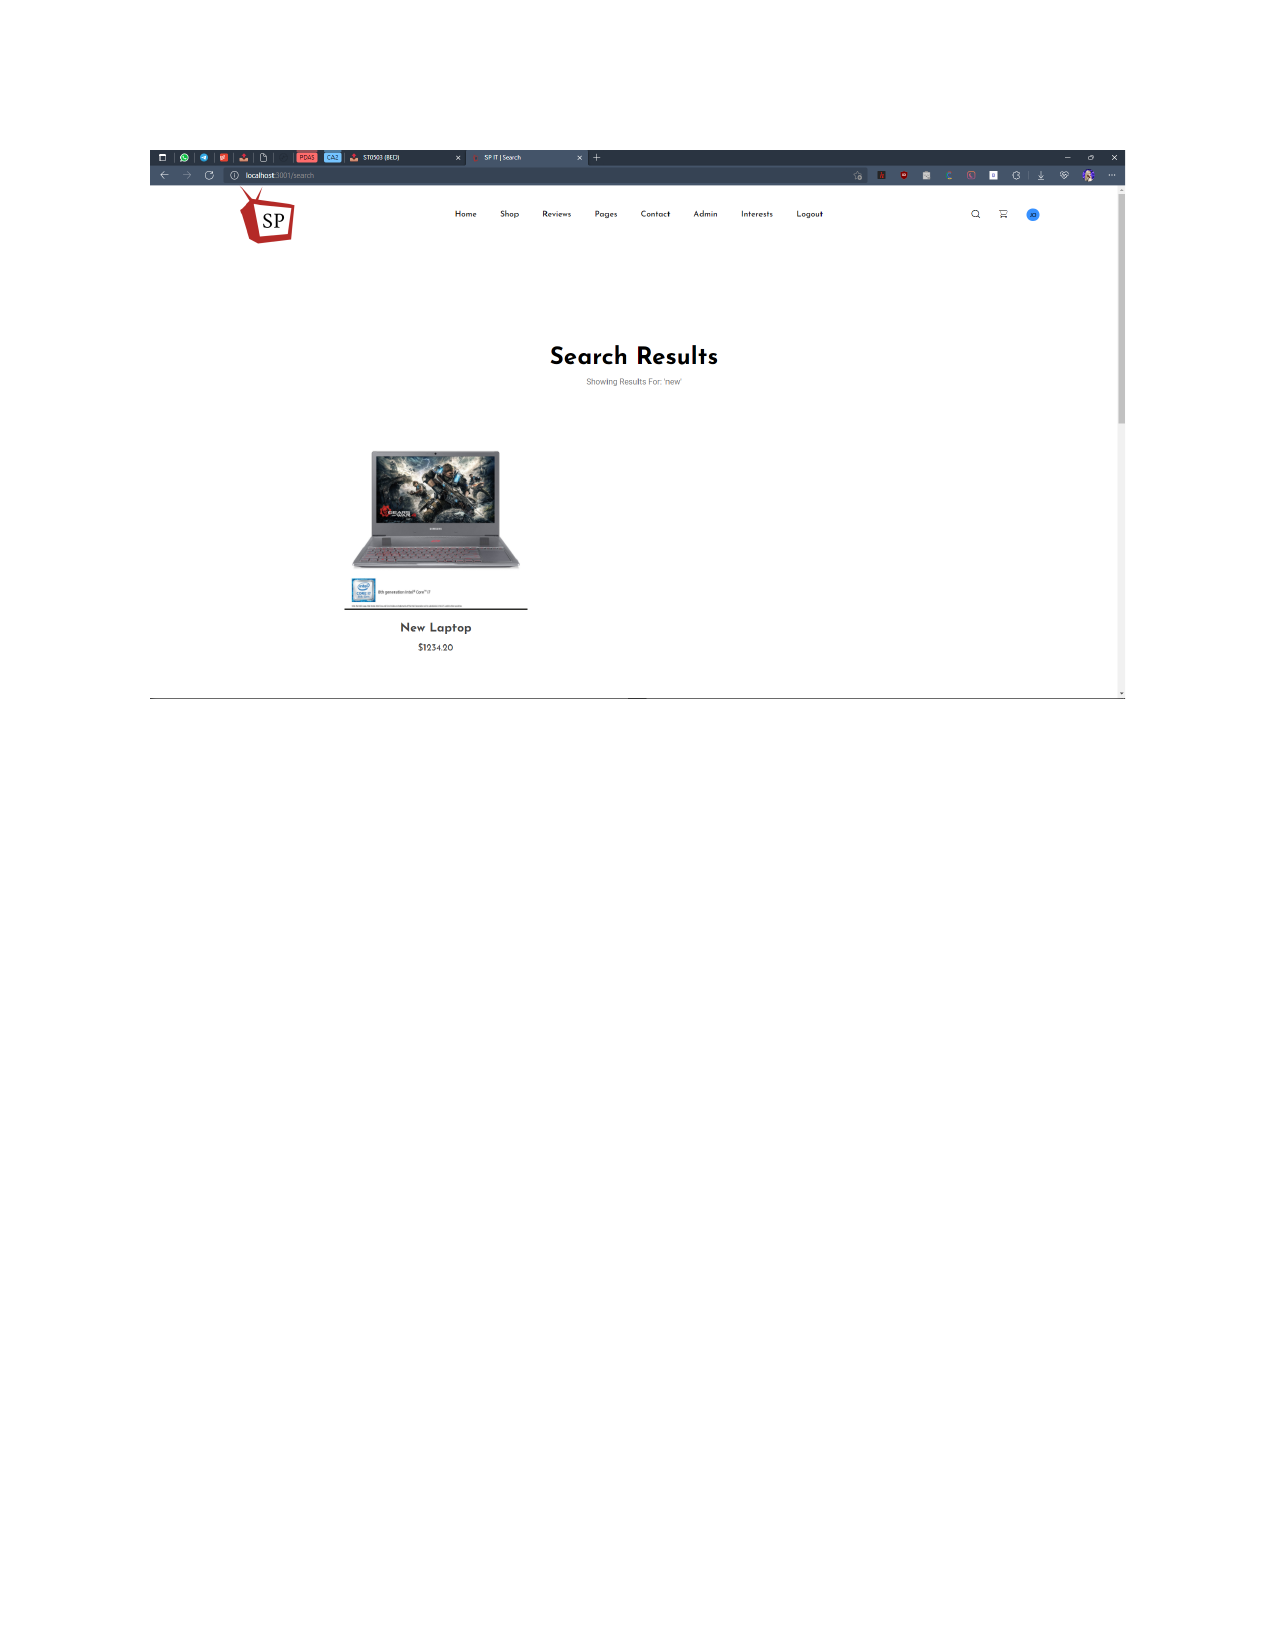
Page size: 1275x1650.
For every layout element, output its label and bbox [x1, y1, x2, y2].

picture [150, 150, 1125, 699]
